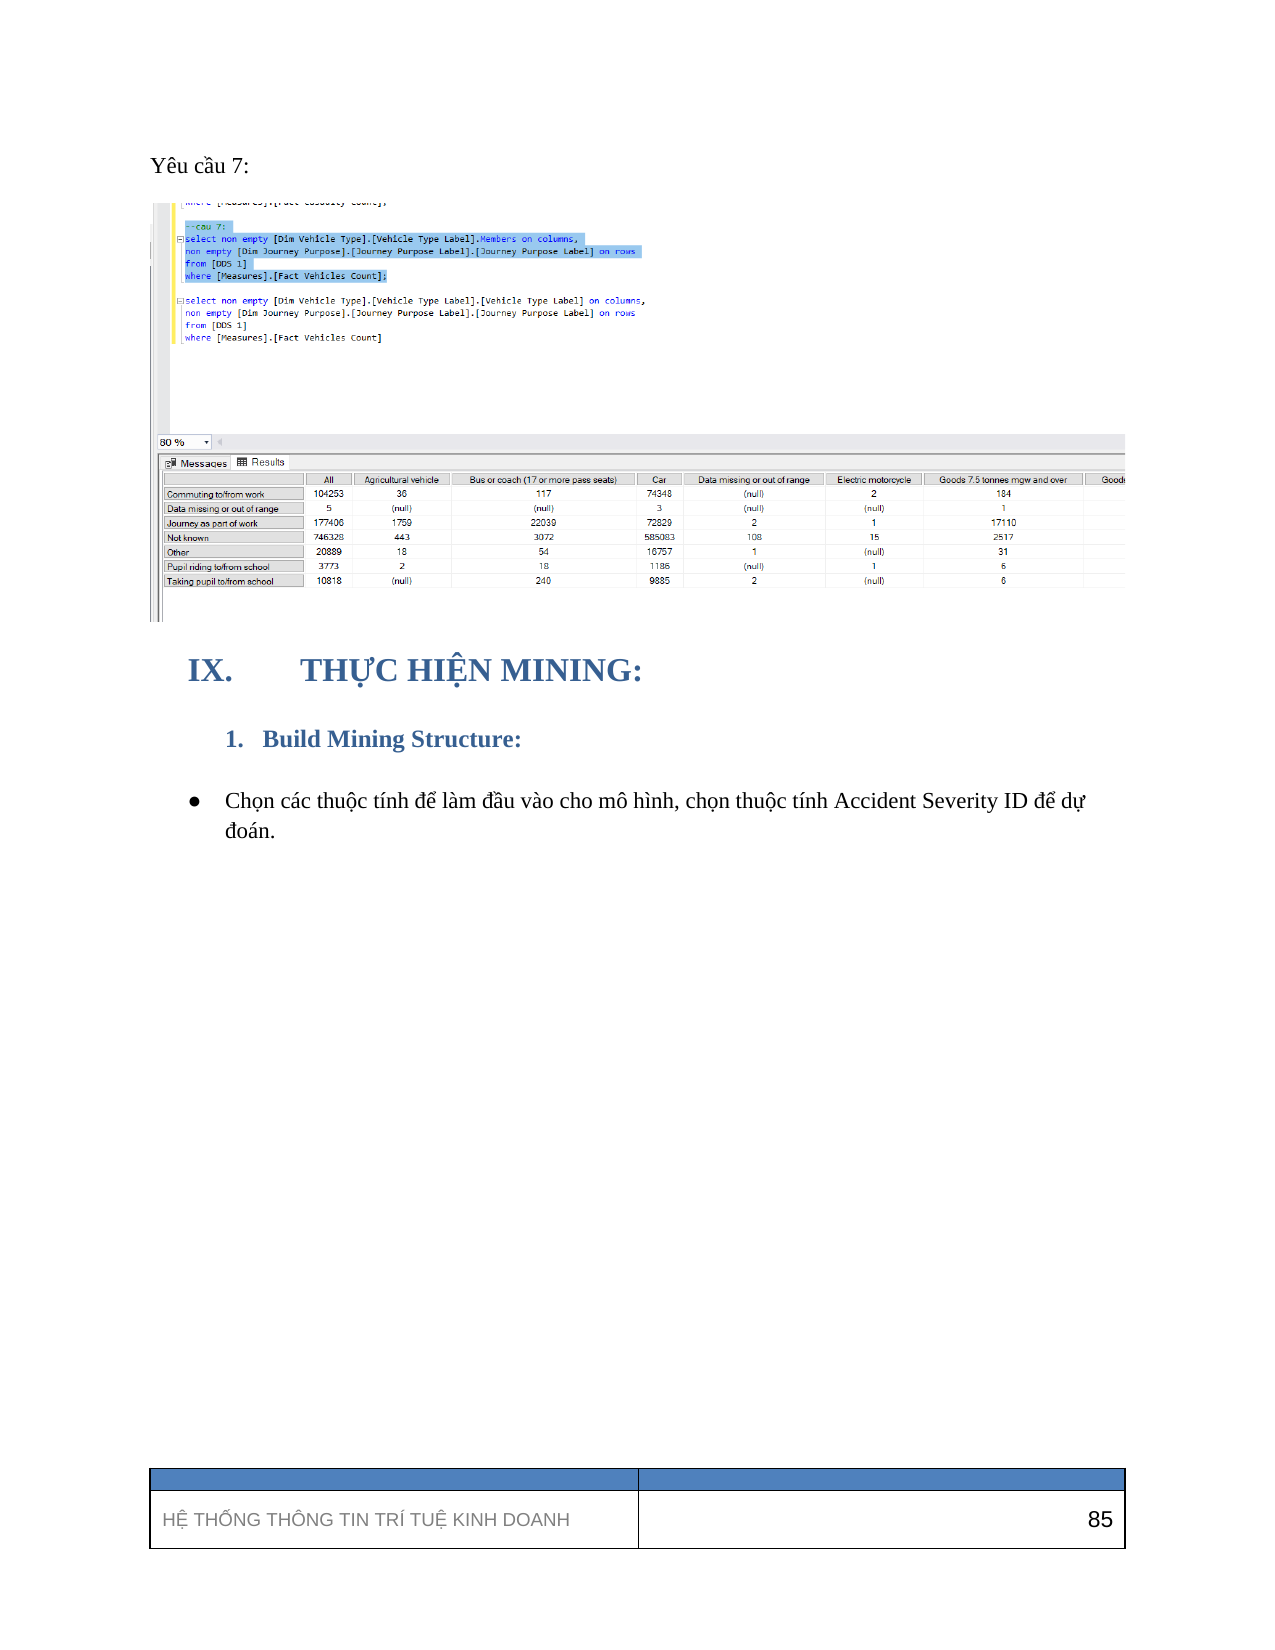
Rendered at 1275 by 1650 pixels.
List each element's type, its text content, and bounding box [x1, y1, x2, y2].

subtitle Build Mining Structure: [225, 724, 1125, 753]
text Yêu cầu 7: [150, 152, 1125, 179]
picture [150, 203, 1125, 622]
list Chọn các thuộc tính để làm đầu vào cho mô hình, chọn thuộc tính Accident Severity ID để dự đoán. [187, 787, 1125, 844]
subtitle THỰC HIỆN MINING: [187, 650, 1125, 688]
